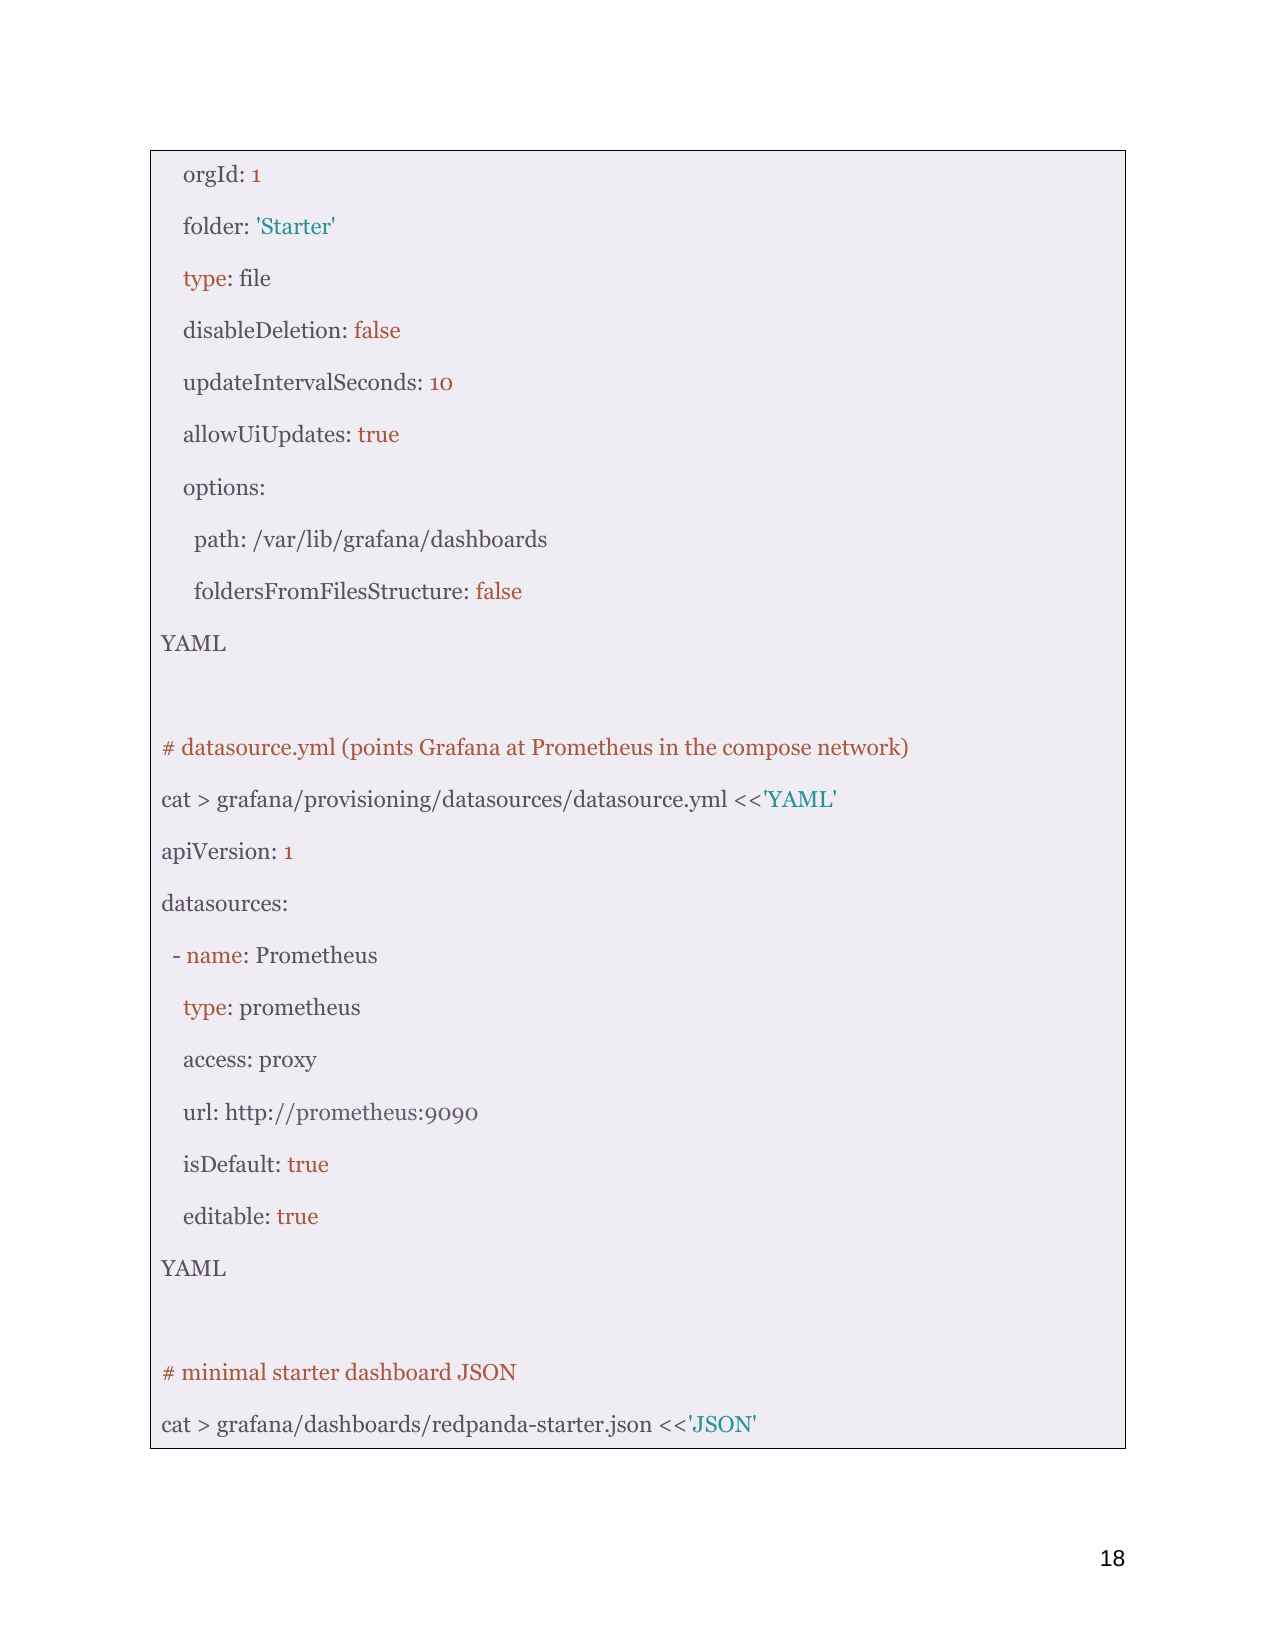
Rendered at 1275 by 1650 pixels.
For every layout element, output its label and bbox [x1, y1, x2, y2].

table_header [151, 151, 1125, 1448]
